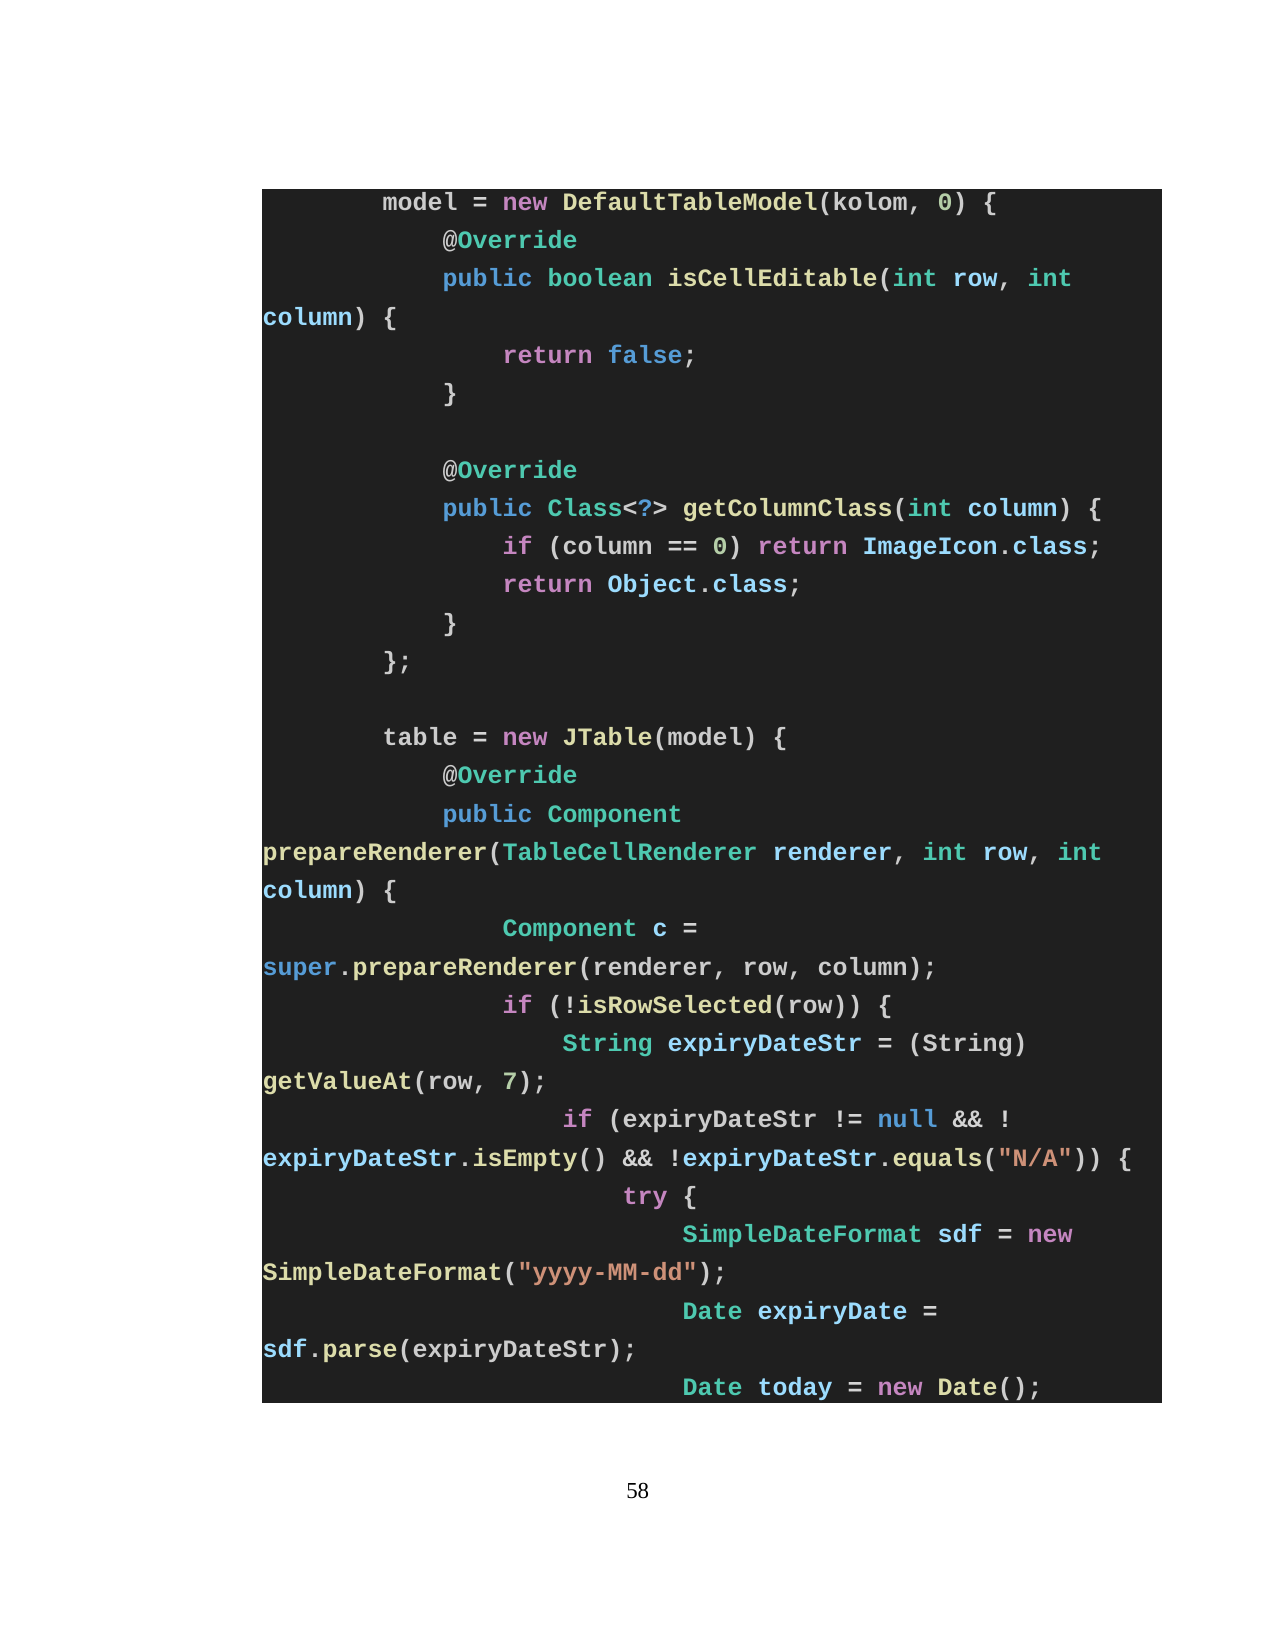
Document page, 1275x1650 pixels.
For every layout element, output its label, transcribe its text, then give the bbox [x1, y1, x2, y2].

text try { [262, 1183, 1162, 1212]
text Date expiryDate = sdf.parse(expiryDateStr); [262, 1298, 1162, 1365]
text public boolean isCellEditable(int row, int column) { [262, 266, 1162, 333]
text return false; [262, 342, 1162, 371]
text public Component prepareRenderer(TableCellRenderer renderer, int row, int column) { [262, 801, 1162, 906]
text @Override [262, 457, 1162, 486]
text if (!isRowSelected(row)) { [262, 992, 1162, 1021]
text SimpleDateFormat sdf = new SimpleDateFormat("yyyy-MM-dd"); [262, 1222, 1162, 1288]
text return Object.class; [262, 572, 1162, 600]
text @Override [262, 763, 1162, 791]
text if (column == 0) return ImageIcon.class; [262, 534, 1162, 562]
text public Class<?> getColumnClass(int column) { [262, 495, 1162, 524]
text @Override [262, 228, 1162, 256]
text if (expiryDateStr != null && !expiryDateStr.isEmpty() && !expiryDateStr.equals("N/A")) { [262, 1107, 1162, 1174]
text } [262, 381, 1162, 409]
text model = new DefaultTableModel(kolom, 0) { [262, 189, 1162, 218]
text }; [262, 648, 1162, 677]
text table = new JTable(model) { [262, 725, 1162, 753]
text Component c = super.prepareRenderer(renderer, row, column); [262, 916, 1162, 982]
text String expiryDateStr = (String) getValueAt(row, 7); [262, 1031, 1162, 1097]
text Date today = new Date(); [262, 1375, 1162, 1403]
text } [262, 610, 1162, 638]
